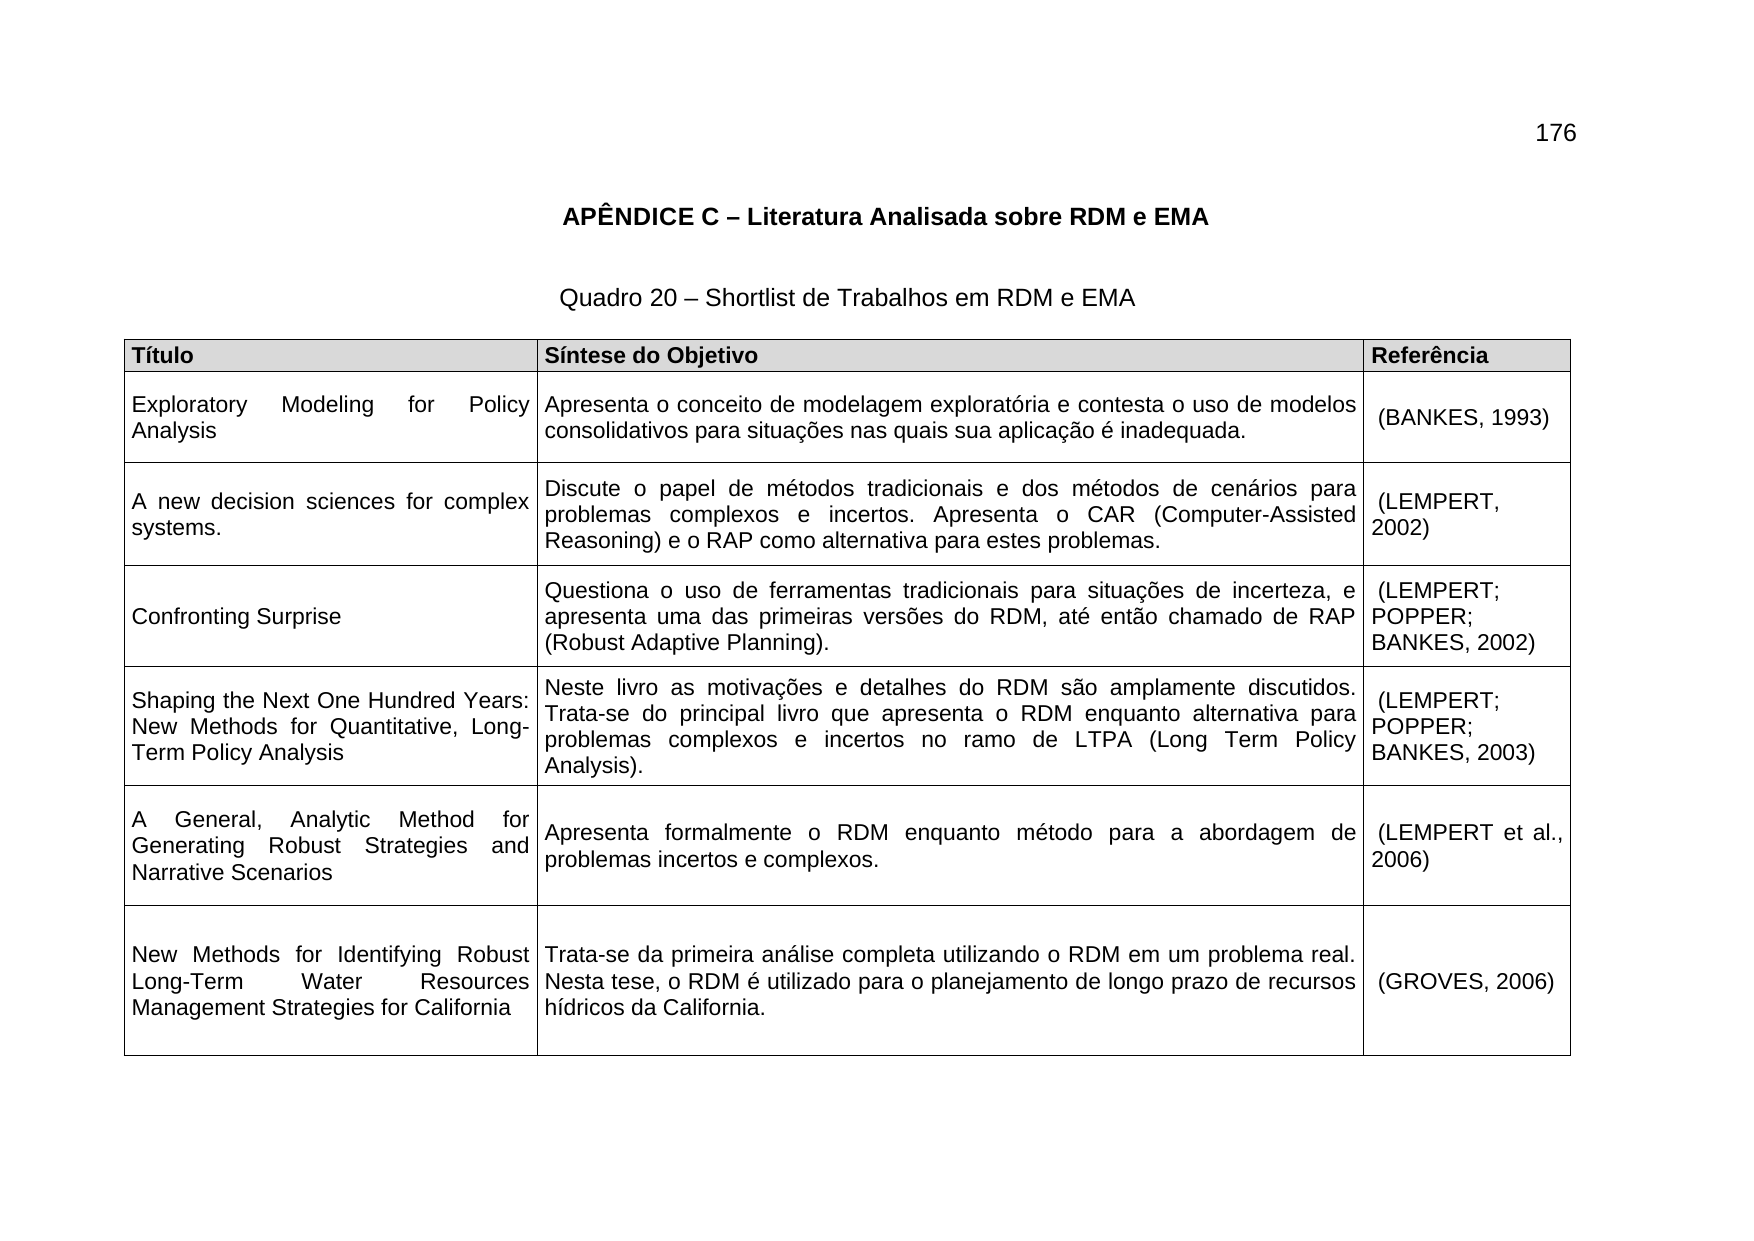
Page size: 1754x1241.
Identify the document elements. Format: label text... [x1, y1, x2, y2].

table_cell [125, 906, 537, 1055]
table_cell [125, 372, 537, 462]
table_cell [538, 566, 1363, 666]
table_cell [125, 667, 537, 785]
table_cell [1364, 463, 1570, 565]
subtitle APÊNDICE C – Literatura Analisada sobre RDM e EMA [195, 202, 1577, 231]
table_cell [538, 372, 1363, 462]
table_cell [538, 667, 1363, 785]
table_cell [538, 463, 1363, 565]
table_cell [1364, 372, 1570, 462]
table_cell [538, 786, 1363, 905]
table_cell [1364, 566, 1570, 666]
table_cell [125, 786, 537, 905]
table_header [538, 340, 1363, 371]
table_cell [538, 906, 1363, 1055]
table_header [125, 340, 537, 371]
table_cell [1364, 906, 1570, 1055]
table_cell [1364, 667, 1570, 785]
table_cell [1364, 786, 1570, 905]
text Quadro 20 – Shortlist de Trabalhos em RDM e EMA [118, 283, 1577, 312]
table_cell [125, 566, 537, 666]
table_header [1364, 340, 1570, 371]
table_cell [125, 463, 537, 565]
